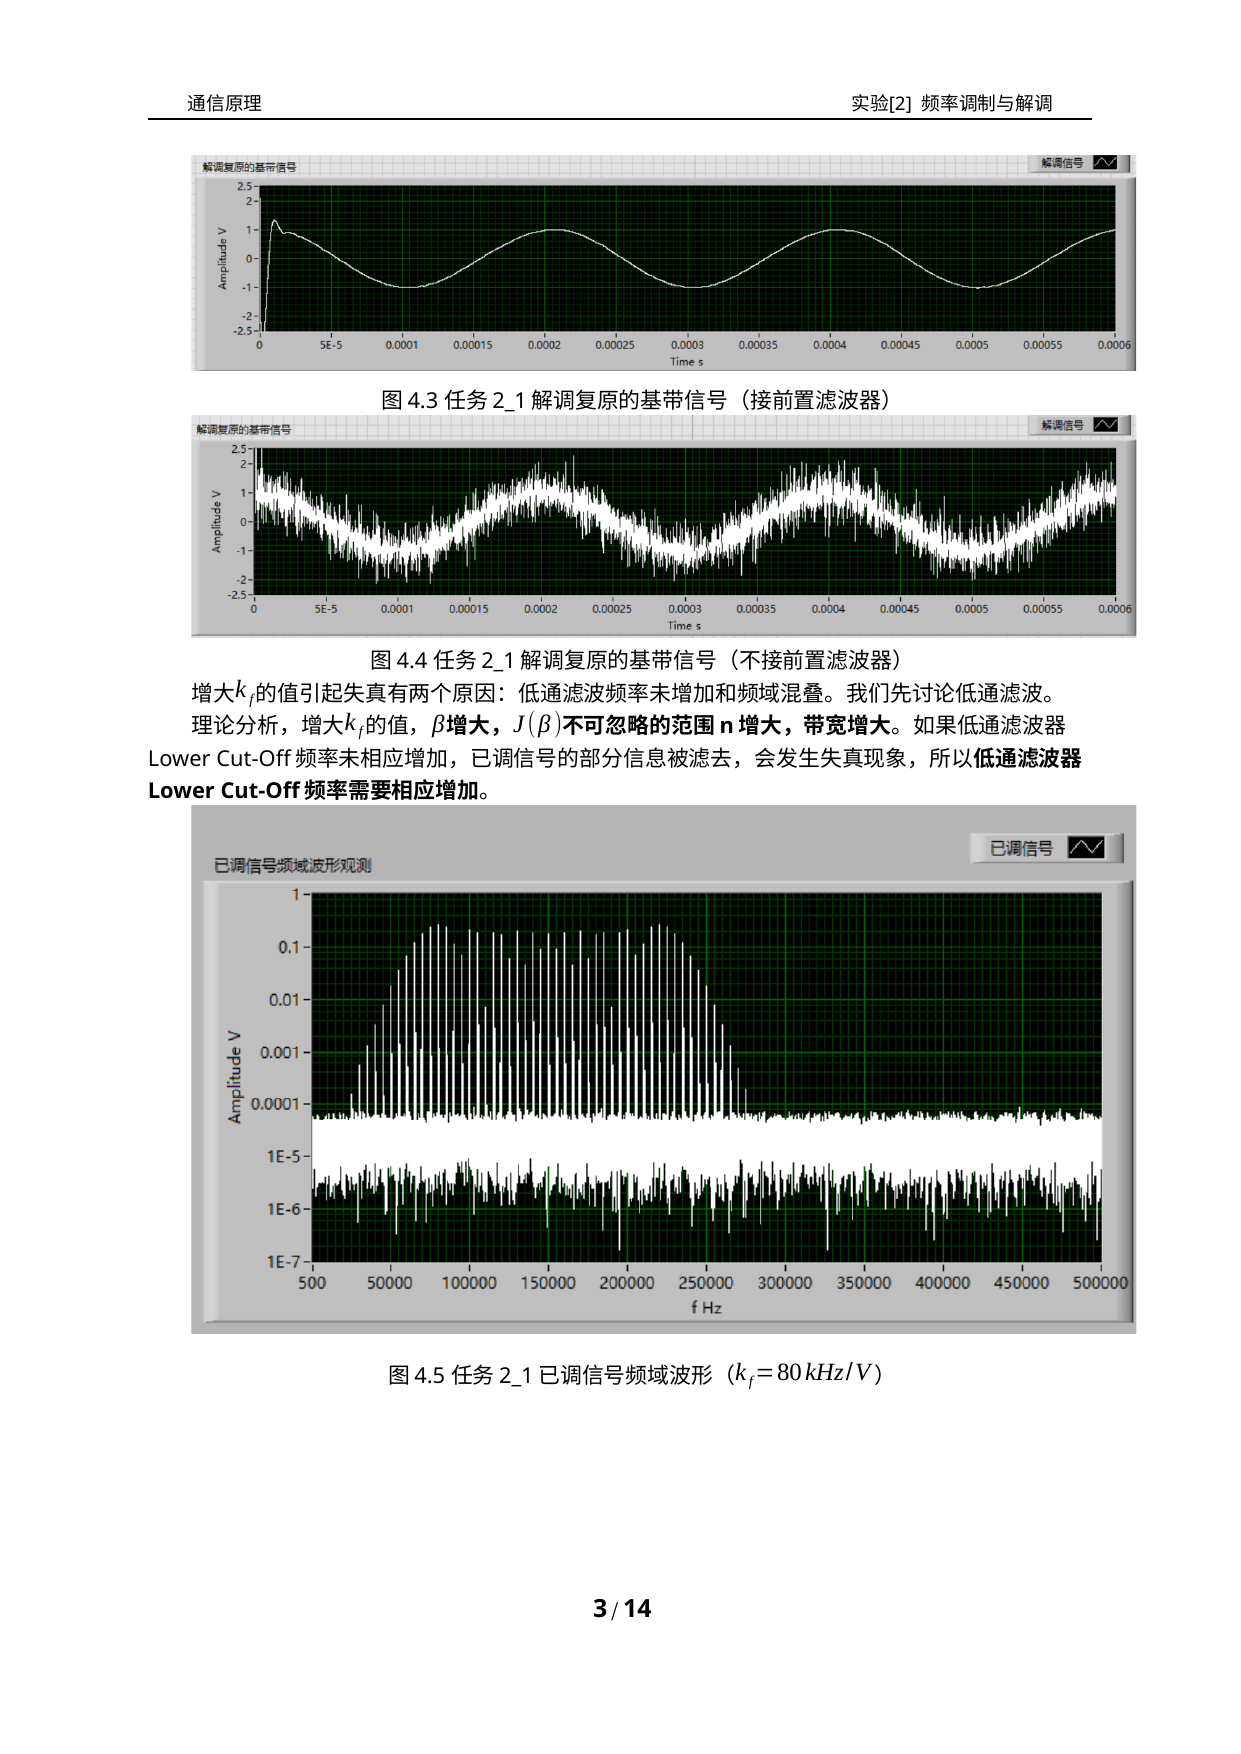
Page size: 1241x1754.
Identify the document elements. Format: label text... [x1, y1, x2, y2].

picture [191, 415, 1137, 638]
picture [191, 155, 1137, 371]
picture [191, 805, 1137, 1334]
text 增大的值引起失真有两个原因：低通滤波频率未增加和频域混叠。我们先讨论低通滤波。 [148, 676, 1092, 708]
text 图4.3 任务2_1解调复原的基带信号（接前置滤波器） [148, 383, 1092, 416]
text 图4.4 任务2_1解调复原的基带信号（不接前置滤波器） [148, 643, 1092, 676]
text 图4.5 任务2_1已调信号频域波形（） [148, 1358, 1092, 1391]
text 理论分析，增大的值，增大，不可忽略的范围n增大，带宽增大。如果低通滤波器Lower Cut-Off频率未相应增加，已调信号的部分信息被滤去，会发生失真现象，所以低通滤波器Lower Cut-Off频率需要相应增加。 [148, 708, 1092, 806]
